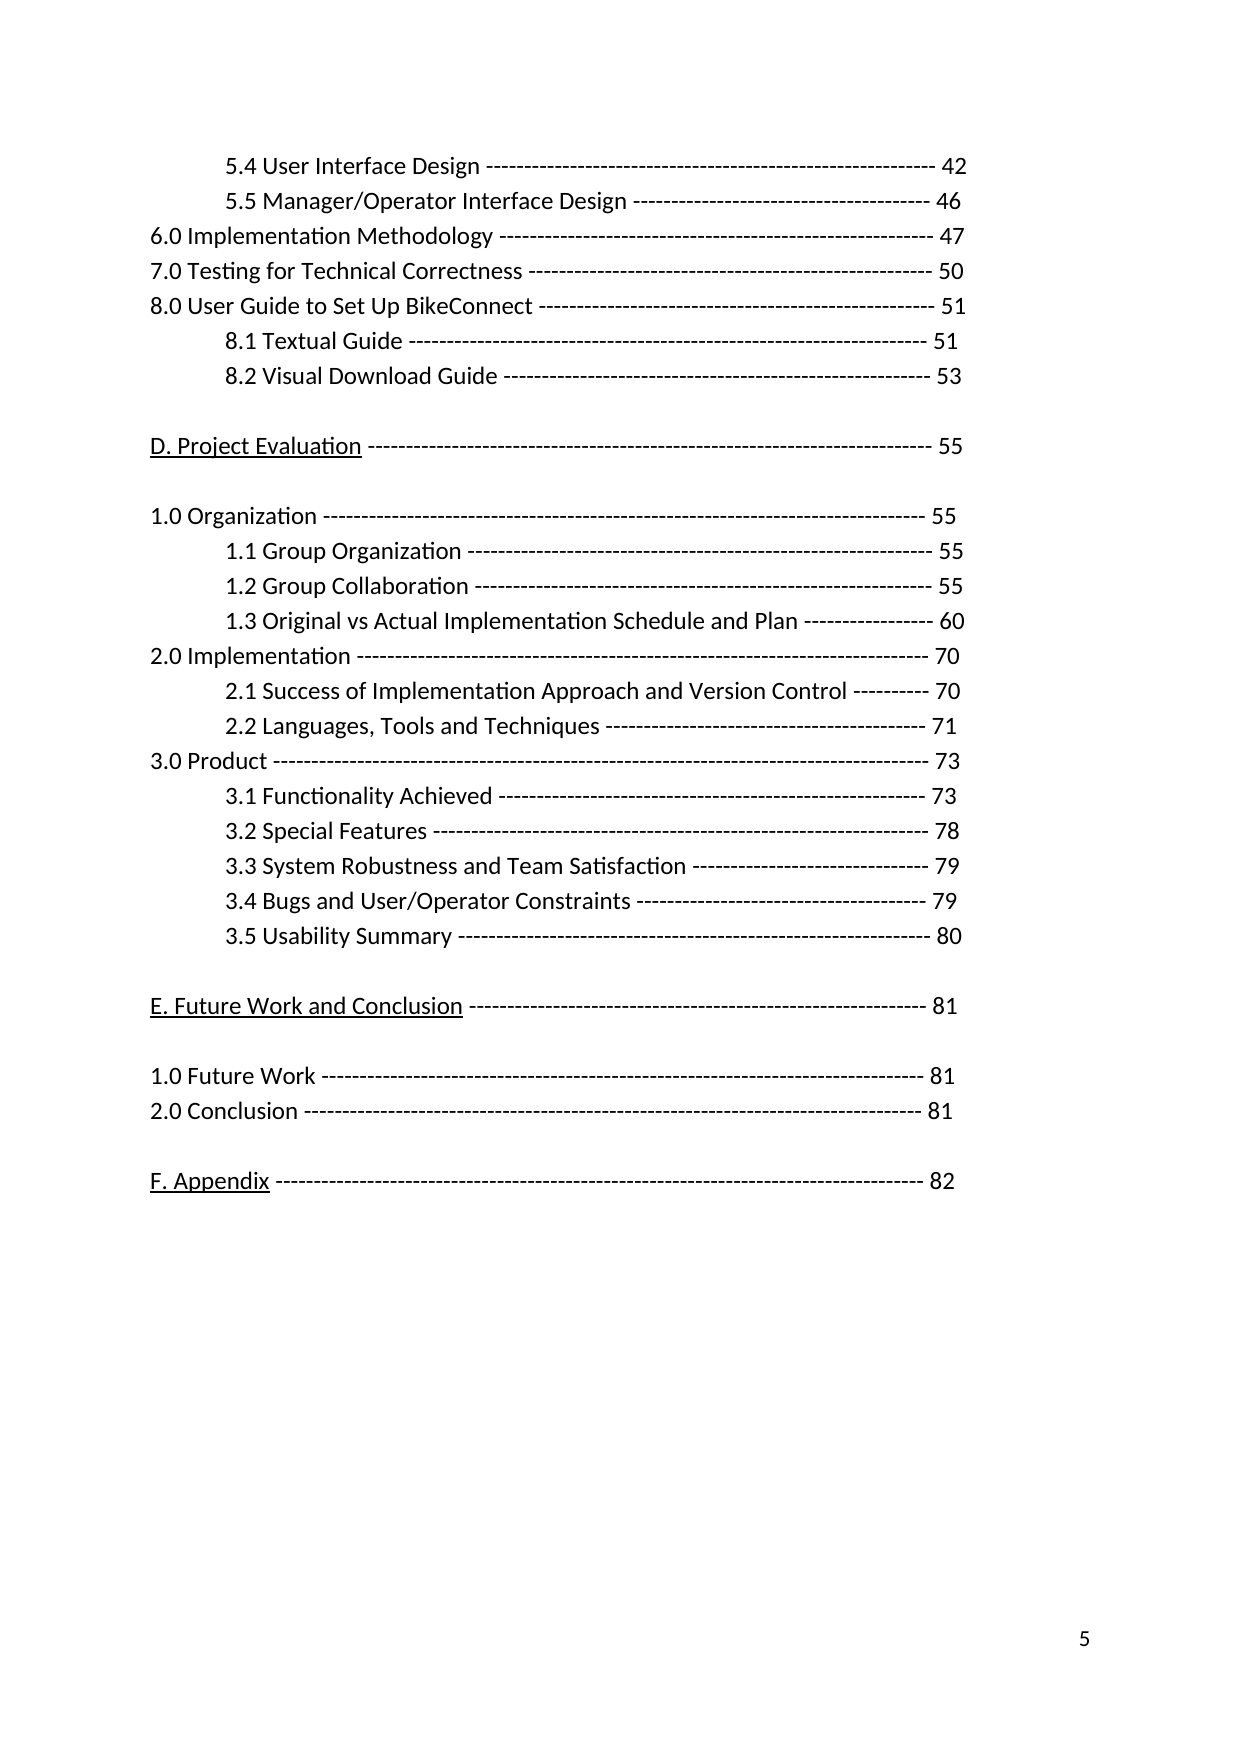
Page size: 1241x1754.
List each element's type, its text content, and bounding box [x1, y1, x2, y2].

text E. Future Work and Conclusion ------------------------------------------------------------ 81 [150, 990, 1090, 1021]
text 3.4 Bugs and User/Operator Constraints -------------------------------------- 79 [225, 885, 1090, 916]
text 1.1 Group Organization ------------------------------------------------------------- 55 [225, 535, 1090, 566]
text 2.2 Languages, Tools and Techniques ------------------------------------------ 71 [225, 710, 1090, 741]
text 8.2 Visual Download Guide -------------------------------------------------------- 53 [225, 360, 1090, 391]
text 5.4 User Interface Design ----------------------------------------------------------- 42 [225, 150, 1090, 181]
text 1.3 Original vs Actual Implementation Schedule and Plan ----------------- 60 [225, 605, 1090, 636]
text 6.0 Implementation Methodology --------------------------------------------------------- 47 [150, 220, 1090, 251]
text 3.1 Functionality Achieved -------------------------------------------------------- 73 [225, 780, 1090, 811]
text 3.5 Usability Summary -------------------------------------------------------------- 80 [225, 920, 1090, 951]
text 1.0 Future Work ------------------------------------------------------------------------------- 81 [150, 1060, 1090, 1091]
text D. Project Evaluation -------------------------------------------------------------------------- 55 [150, 430, 1090, 461]
text 1.2 Group Collaboration ------------------------------------------------------------ 55 [225, 570, 1090, 601]
text 3.3 System Robustness and Team Satisfaction ------------------------------- 79 [225, 850, 1090, 881]
text 1.0 Organization ------------------------------------------------------------------------------- 55 [150, 500, 1090, 531]
text 3.2 Special Features ----------------------------------------------------------------- 78 [225, 815, 1090, 846]
text 8.1 Textual Guide -------------------------------------------------------------------- 51 [225, 325, 1090, 356]
text 2.0 Implementation --------------------------------------------------------------------------- 70 [150, 640, 1090, 671]
text 2.0 Conclusion --------------------------------------------------------------------------------- 81 [150, 1095, 1090, 1126]
text F. Appendix ------------------------------------------------------------------------------------- 82 [150, 1165, 1090, 1196]
text 5.5 Manager/Operator Interface Design --------------------------------------- 46 [225, 185, 1090, 216]
text 8.0 User Guide to Set Up BikeConnect ---------------------------------------------------- 51 [150, 290, 1090, 321]
text 3.0 Product -------------------------------------------------------------------------------------- 73 [150, 745, 1090, 776]
text 2.1 Success of Implementation Approach and Version Control ---------- 70 [225, 675, 1090, 706]
text 7.0 Testing for Technical Correctness ----------------------------------------------------- 50 [150, 255, 1090, 286]
